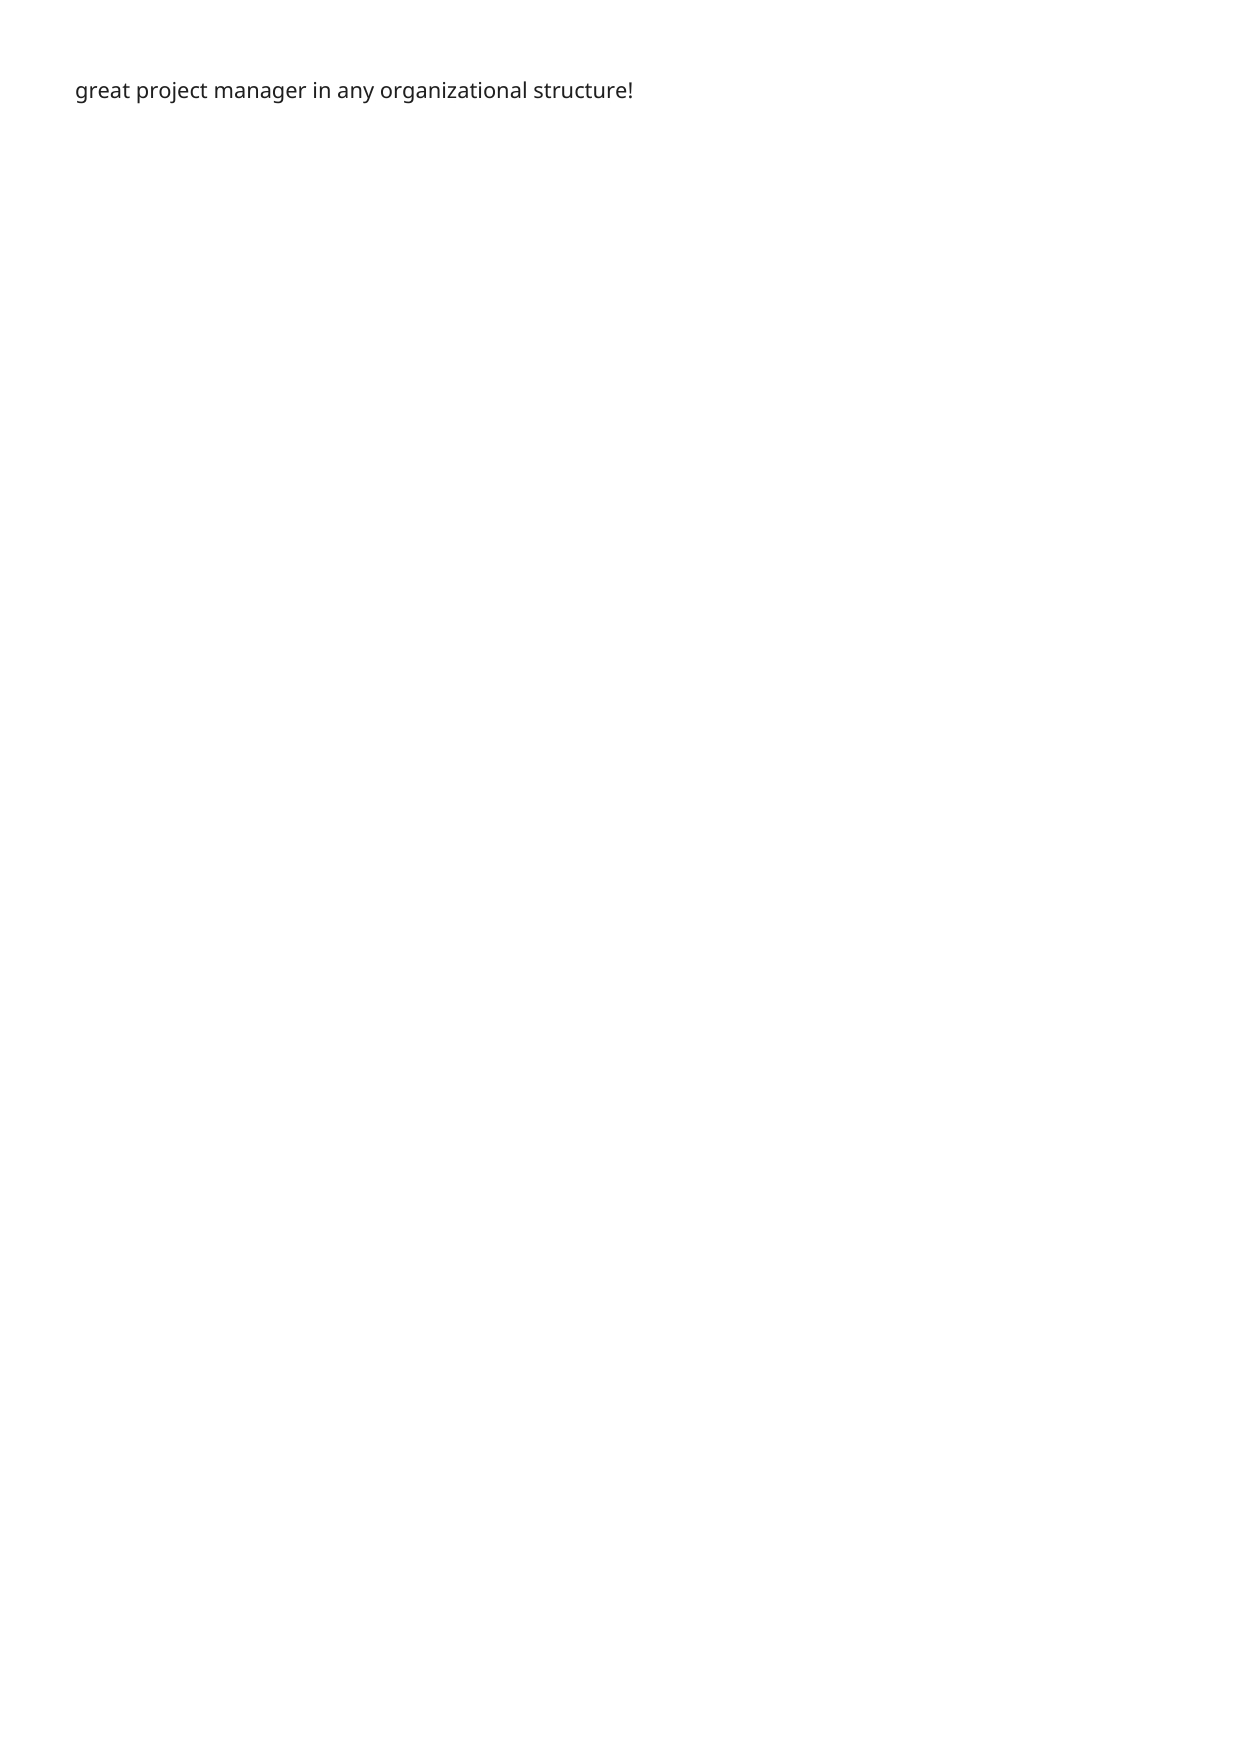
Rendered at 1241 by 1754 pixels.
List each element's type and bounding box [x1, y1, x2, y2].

text [75, 75, 1165, 105]
